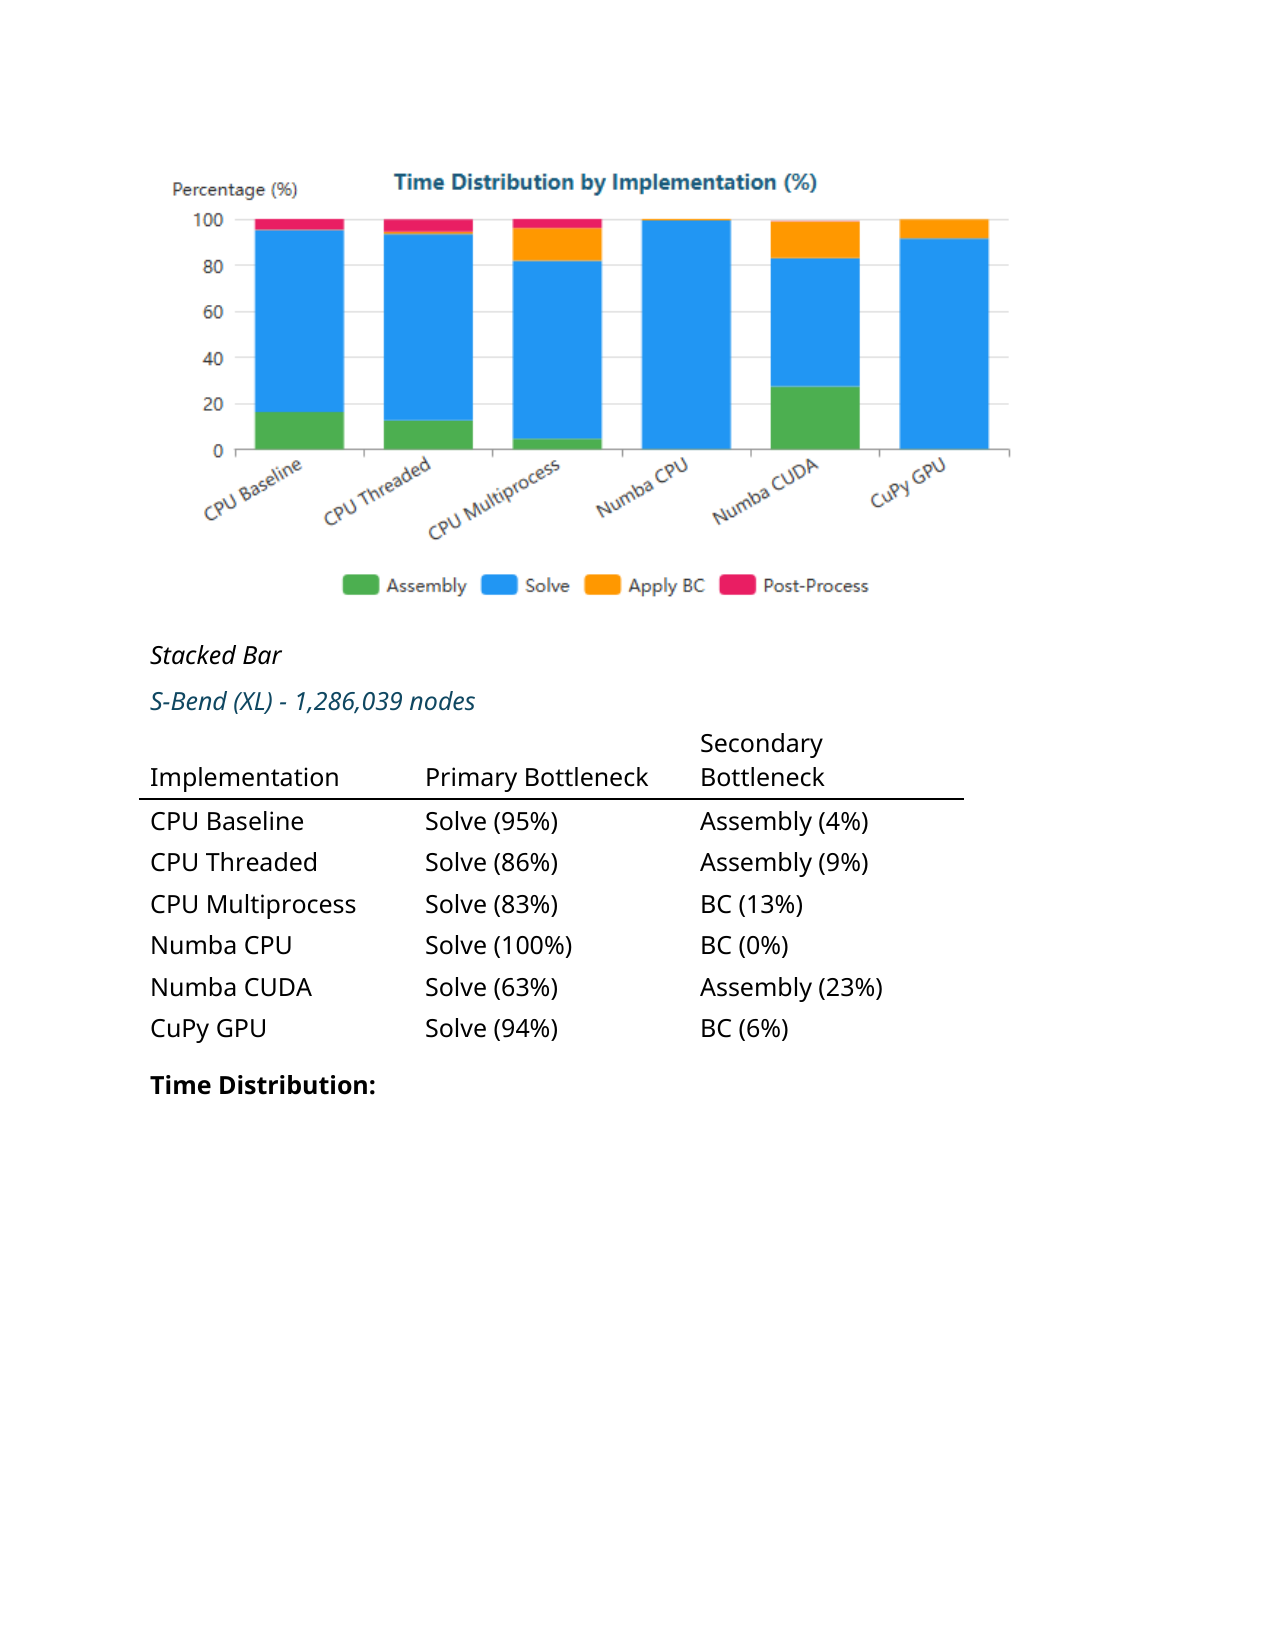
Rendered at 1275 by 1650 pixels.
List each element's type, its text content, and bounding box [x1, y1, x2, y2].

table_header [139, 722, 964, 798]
subtitle S-Bend (XL) - 1,286,039 nodes [150, 684, 1125, 718]
picture [168, 150, 1044, 617]
text Stacked Bar [150, 637, 1125, 672]
text Time Distribution: [150, 1068, 1125, 1102]
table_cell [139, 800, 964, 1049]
